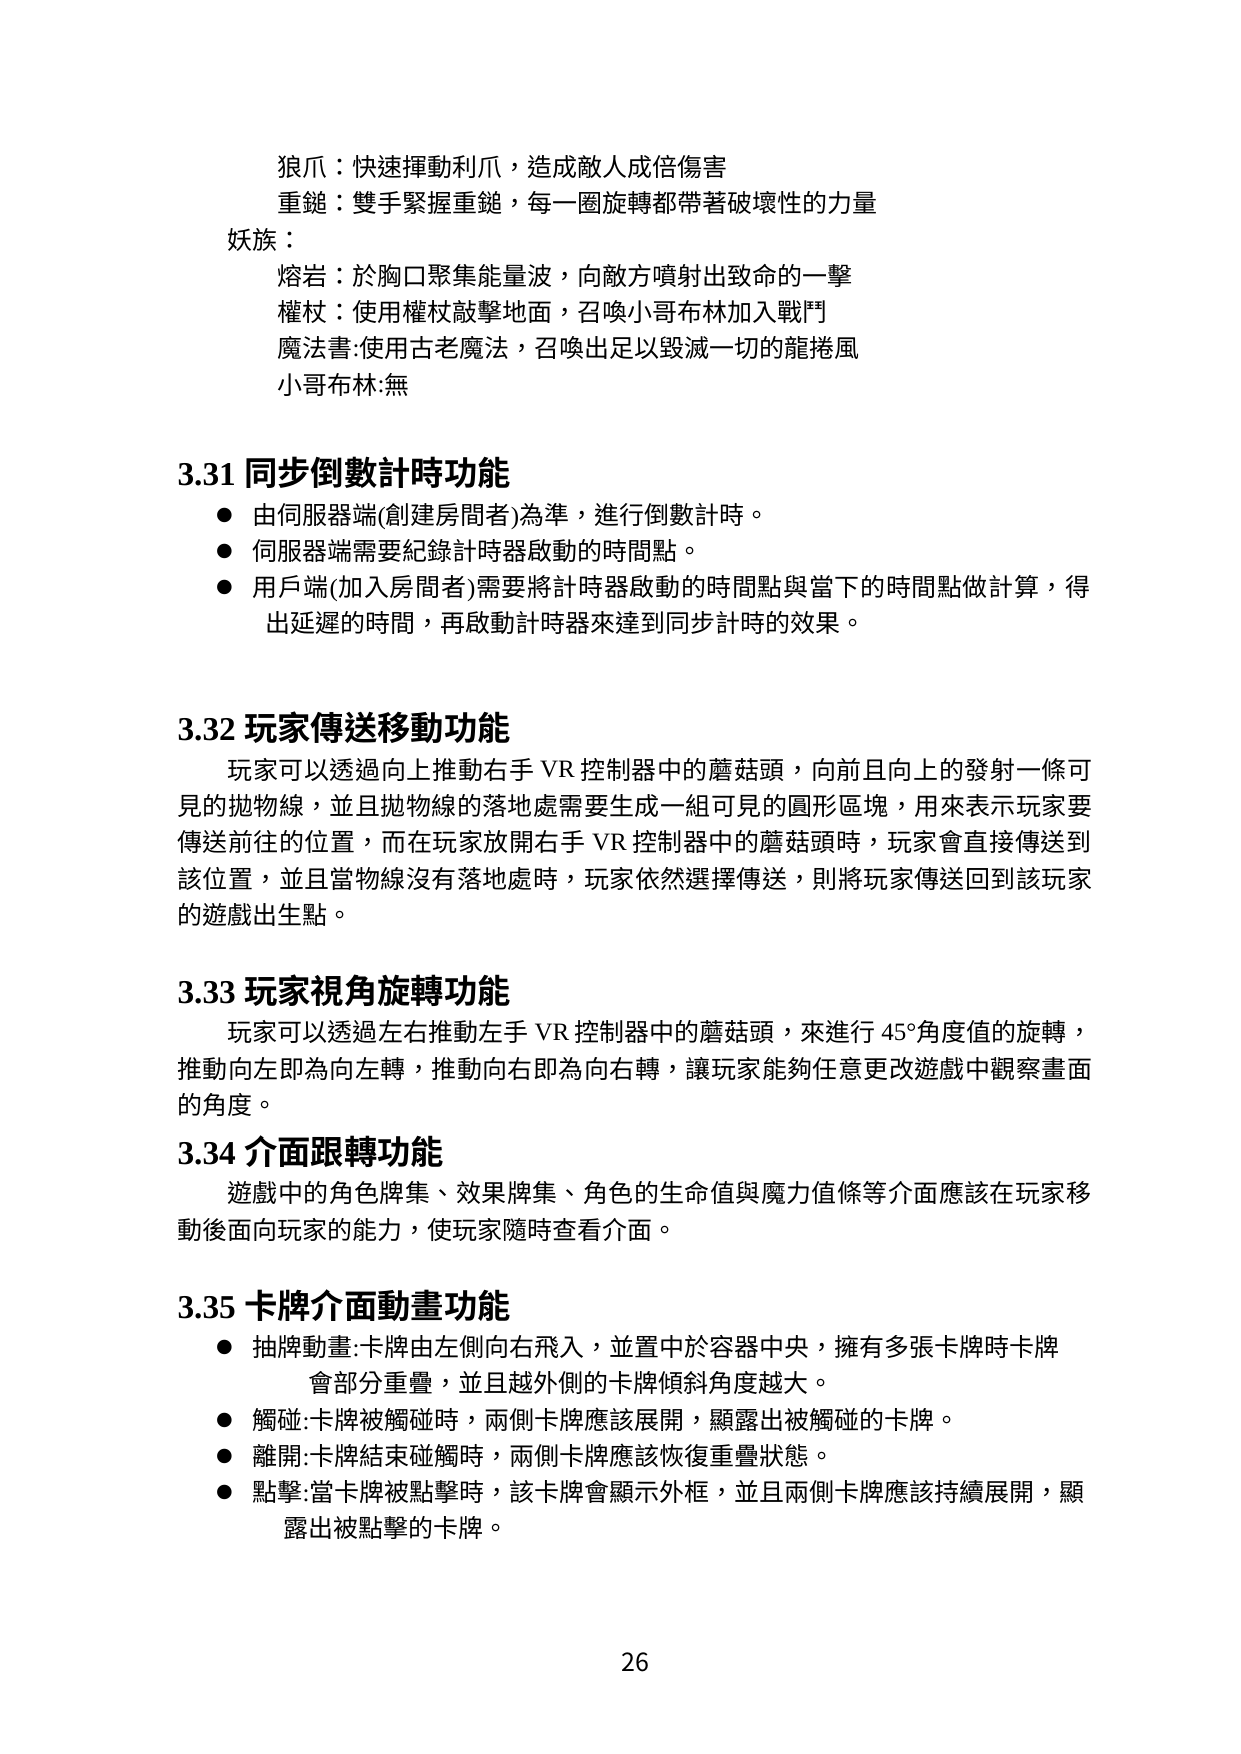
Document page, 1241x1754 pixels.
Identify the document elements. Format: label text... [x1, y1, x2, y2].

text 同步倒數計時功能 [177, 447, 1092, 495]
list 點擊:當卡牌被點擊時，該卡牌會顯示外框，並且兩側卡牌應該持續展開，顯 露出被點擊的卡牌。 [215, 1473, 1092, 1545]
list 由伺服器端(創建房間者)為準，進行倒數計時。 [215, 495, 1092, 531]
text 玩家傳送移動功能 [177, 702, 1092, 750]
list 用戶端(加入房間者)需要將計時器啟動的時間點與當下的時間點做計算，得出延遲的時間，再啟動計時器來達到同步計時的效果。 [215, 568, 1092, 640]
text 權杖：使用權杖敲擊地面，召喚小哥布林加入戰鬥 [227, 293, 1092, 329]
text 熔岩：於胸口聚集能量波，向敵方噴射出致命的一擊 [227, 256, 1092, 293]
text 遊戲中的角色牌集、效果牌集、角色的生命值與魔力值條等介面應該在玩家移動後面向玩家的能力，使玩家隨時查看介面。 [177, 1174, 1092, 1246]
text 介面跟轉功能 [177, 1126, 1092, 1174]
text 小哥布林:無 [227, 365, 1092, 401]
list 觸碰:卡牌被觸碰時，兩側卡牌應該展開，顯露出被觸碰的卡牌。 [215, 1400, 1092, 1436]
text 魔法書:使用古老魔法，召喚出足以毀滅一切的龍捲風 [227, 329, 1092, 365]
list 伺服器端需要紀錄計時器啟動的時間點。 [215, 531, 1092, 568]
list 抽牌動畫:卡牌由左側向右飛入，並置中於容器中央，擁有多張卡牌時卡牌 會部分重疊，並且越外側的卡牌傾斜角度越大。 [215, 1328, 1092, 1400]
text 玩家可以透過左右推動左手VR控制器中的蘑菇頭，來進行45°角度值的旋轉，推動向左即為向左轉，推動向右即為向右轉，讓玩家能夠任意更改遊戲中觀察畫面的角度。 [177, 1013, 1092, 1122]
text 玩家可以透過向上推動右手VR控制器中的蘑菇頭，向前且向上的發射一條可見的拋物線，並且拋物線的落地處需要生成一組可見的圓形區塊，用來表示玩家要傳送前往的位置，而在玩家放開右手VR控制器中的蘑菇頭時，玩家會直接傳送到該位置，並且當物線沒有落地處時，玩家依然選擇傳送，則將玩家傳送回到該玩家的遊戲出生點。 [177, 750, 1092, 932]
list 離開:卡牌結束碰觸時，兩側卡牌應該恢復重疊狀態。 [215, 1436, 1092, 1473]
text 狼爪：快速揮動利爪，造成敵人成倍傷害 [227, 148, 1092, 184]
text 重鎚：雙手緊握重鎚，每一圈旋轉都帶著破壞性的力量 [227, 184, 1092, 220]
text 妖族： [227, 220, 1092, 256]
text 玩家視角旋轉功能 [177, 964, 1092, 1013]
text 卡牌介面動畫功能 [177, 1279, 1092, 1328]
